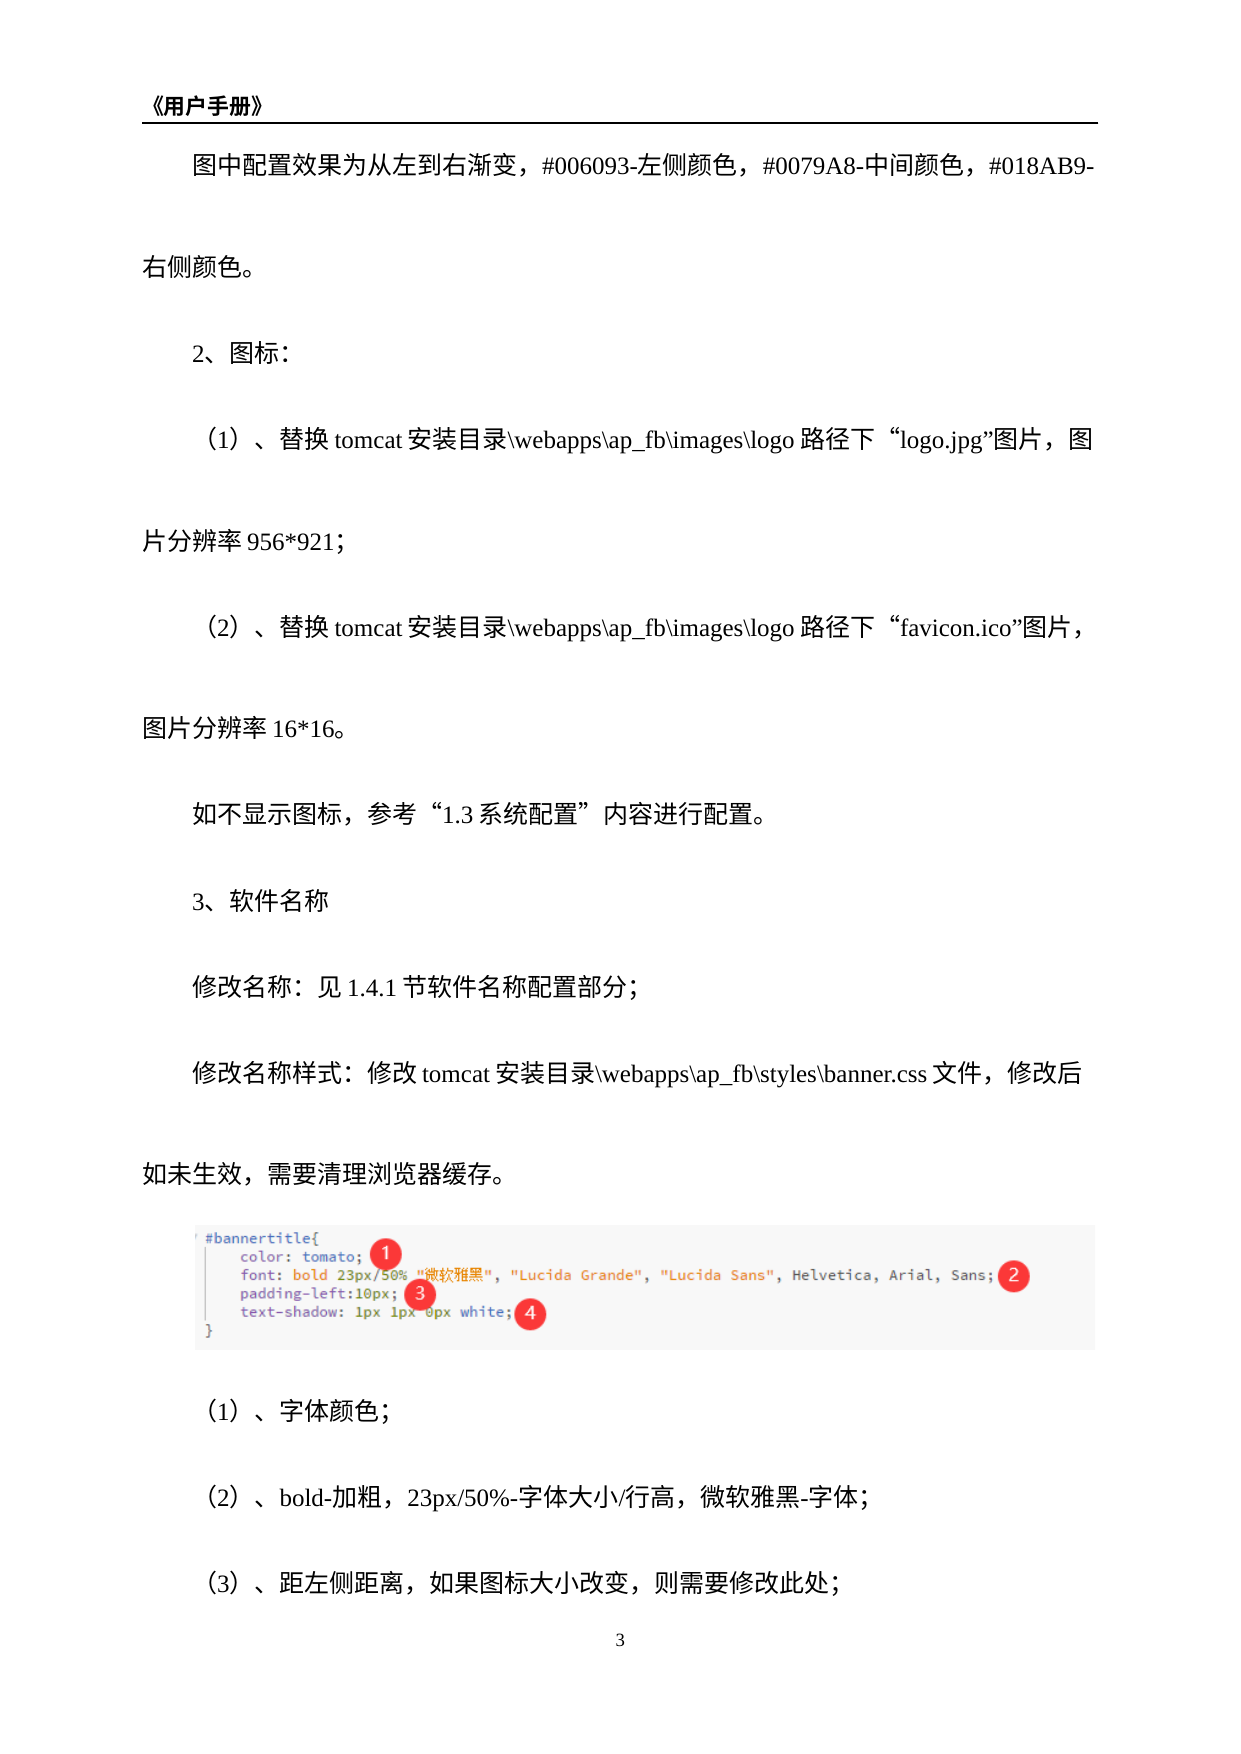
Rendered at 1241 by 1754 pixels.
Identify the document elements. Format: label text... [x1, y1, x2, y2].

text 2、图标： [142, 317, 1098, 385]
picture [195, 1225, 1096, 1350]
text （1）、字体颜色； [142, 1375, 1098, 1443]
text （3）、距左侧距离，如果图标大小改变，则需要修改此处； [142, 1547, 1098, 1615]
text 如不显示图标，参考“1.3系统配置”内容进行配置。 [142, 779, 1098, 847]
text 修改名称样式：修改tomcat安装目录\webapps\ap_fb\styles\banner.css文件，修改后如未生效，需要清理浏览器缓存。 [142, 1037, 1098, 1207]
text （1）、替换tomcat安装目录\webapps\ap_fb\images\logo路径下“logo.jpg”图片，图片分辨率956*921； [142, 403, 1098, 573]
text （2）、替换tomcat安装目录\webapps\ap_fb\images\logo路径下“favicon.ico”图片，图片分辨率16*16。 [142, 591, 1098, 761]
text （2）、bold-加粗，23px/50%-字体大小/行高，微软雅黑-字体； [142, 1461, 1098, 1529]
text 图中配置效果为从左到右渐变，#006093-左侧颜色，#0079A8-中间颜色，#018AB9-右侧颜色。 [142, 129, 1098, 299]
text 3、软件名称 [142, 865, 1098, 933]
text 修改名称：见1.4.1节软件名称配置部分； [142, 951, 1098, 1019]
